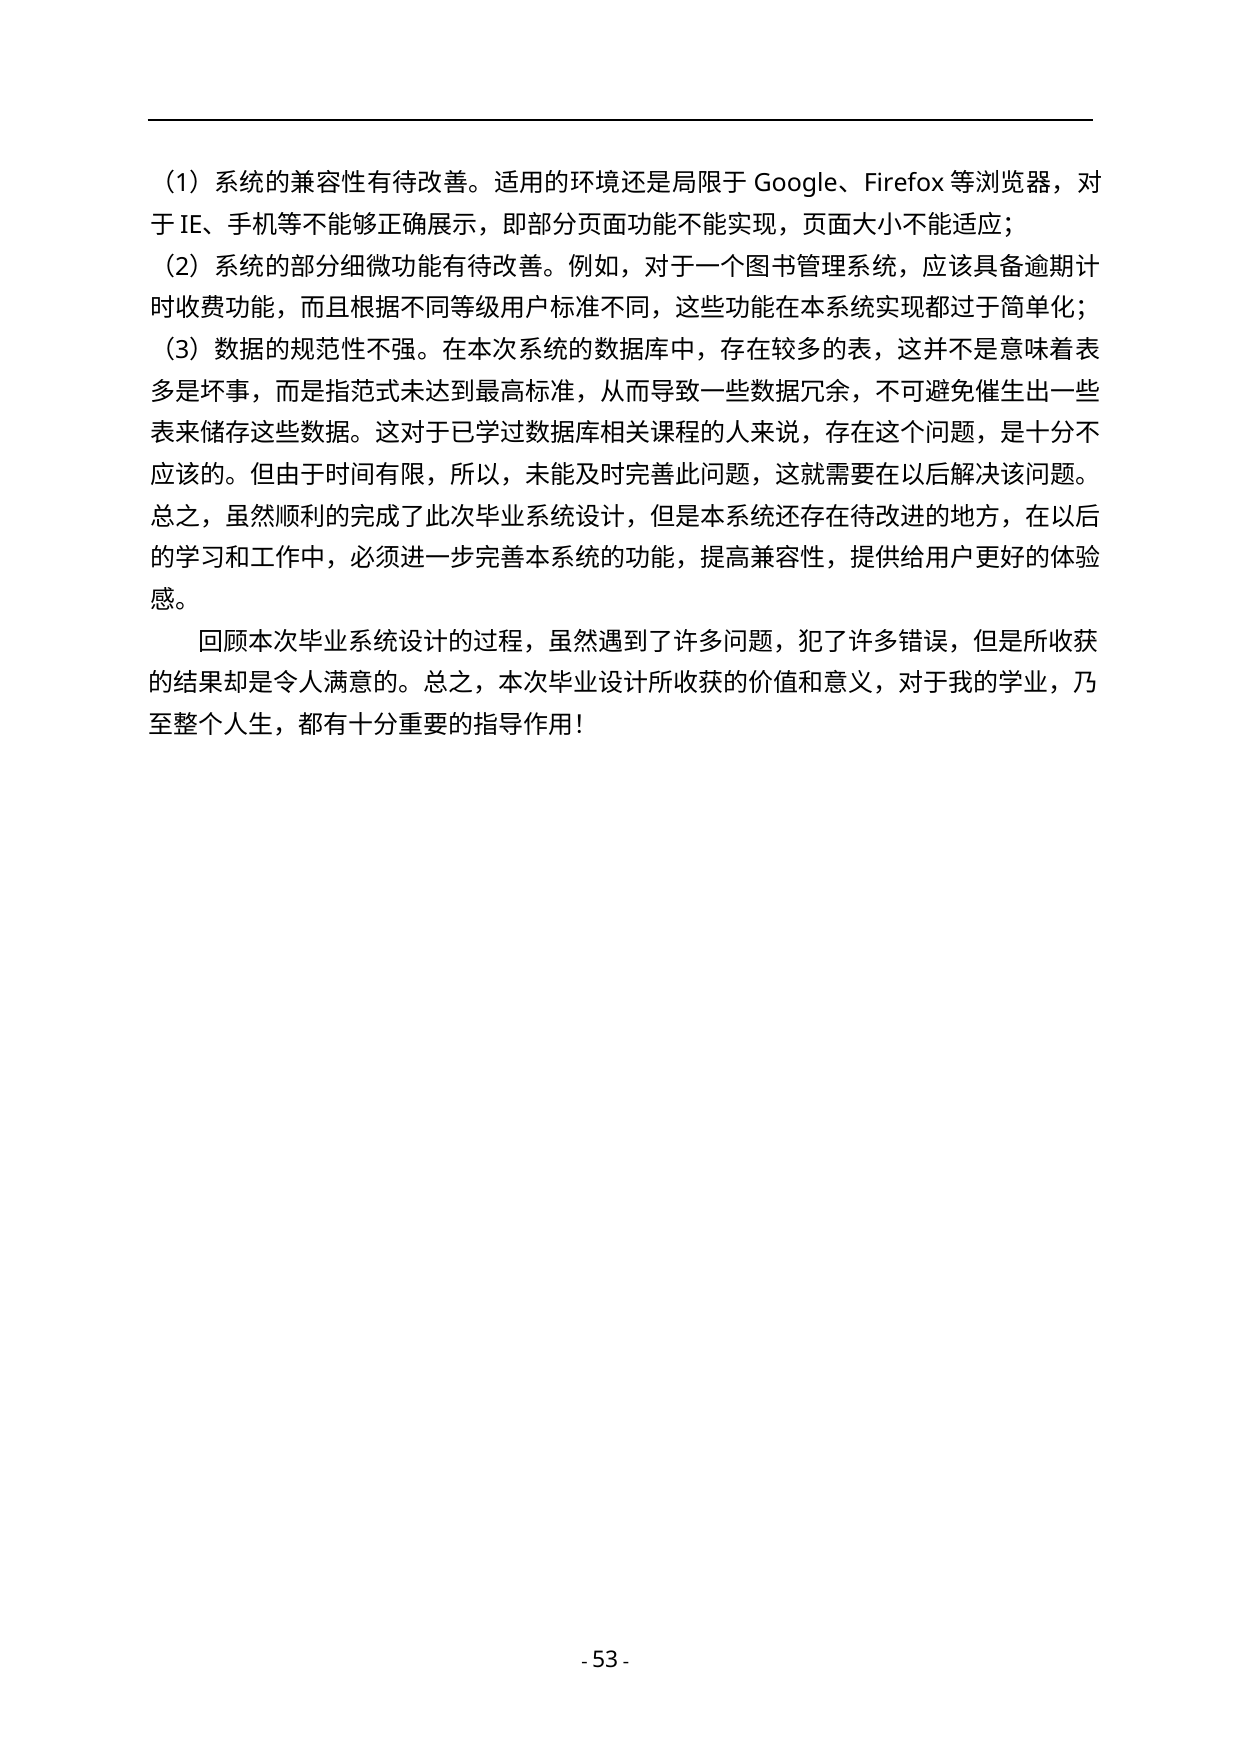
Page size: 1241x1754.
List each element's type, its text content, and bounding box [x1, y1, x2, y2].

list 数据的规范性不强。在本次系统的数据库中，存在较多的表，这并不是意味着表多是坏事，而是指范式未达到最高标准，从而导致一些数据冗余，不可避免催生出一些表来储存这些数据。这对于已学过数据库相关课程的人来说，存在这个问题，是十分不应该的。但由于时间有限，所以，未能及时完善此问题，这就需要在以后解决该问题。总之，虽然顺利的完成了此次毕业系统设计，但是本系统还存在待改进的地方，在以后的学习和工作中，必须进一步完善本系统的功能，提高兼容性，提供给用户更好的体验感。 [150, 325, 1102, 617]
list 系统的部分细微功能有待改善。例如，对于一个图书管理系统，应该具备逾期计时收费功能，而且根据不同等级用户标准不同，这些功能在本系统实现都过于简单化； [150, 242, 1102, 325]
list 回顾本次毕业系统设计的过程，虽然遇到了许多问题，犯了许多错误，但是所收获的结果却是令人满意的。总之，本次毕业设计所收获的价值和意义，对于我的学业，乃至整个人生，都有十分重要的指导作用！ [149, 617, 1102, 742]
list 系统的兼容性有待改善。适用的环境还是局限于Google、Firefox等浏览器，对于IE、手机等不能够正确展示，即部分页面功能不能实现，页面大小不能适应； [150, 158, 1102, 242]
